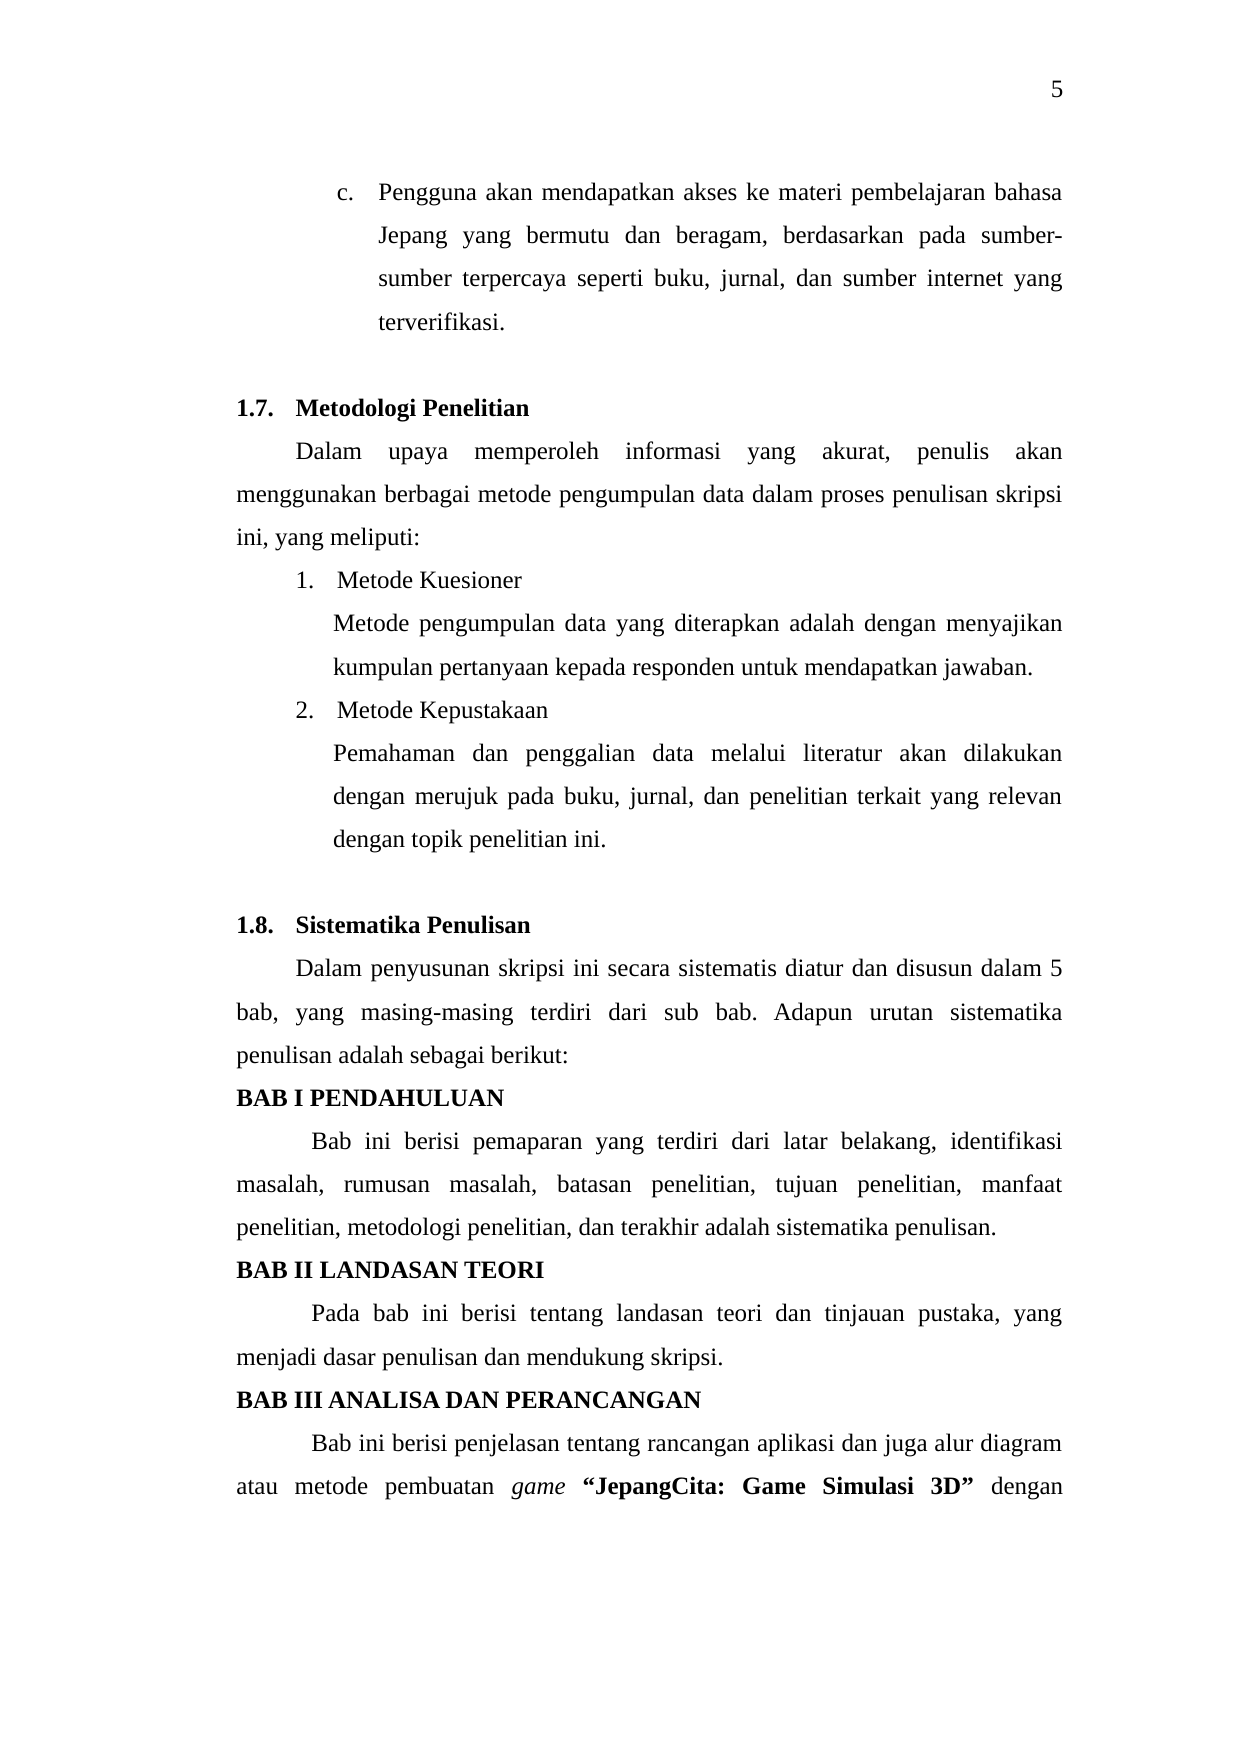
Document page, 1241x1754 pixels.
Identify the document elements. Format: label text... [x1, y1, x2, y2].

text Pada bab ini berisi tentang landasan teori dan tinjauan pustaka, yang menjadi dasar penulisan dan mendukung skripsi. [236, 1298, 1063, 1370]
text Dalam upaya memperoleh informasi yang akurat, penulis akan menggunakan berbagai metode pengumpulan data dalam proses penulisan skripsi ini, yang meliputi: [236, 436, 1063, 551]
text Dalam penyusunan skripsi ini secara sistematis diatur dan disusun dalam 5 bab, yang masing-masing terdiri dari sub bab. Adapun urutan sistematika penulisan adalah sebagai berikut: [236, 953, 1063, 1068]
list Pemahaman dan penggalian data melalui literatur akan dilakukan dengan merujuk pada buku, jurnal, dan penelitian terkait yang relevan dengan topik penelitian ini. [333, 738, 1063, 853]
text BAB II LANDASAN TEORI [236, 1255, 1063, 1284]
subtitle Sistematika Penulisan [236, 910, 1063, 939]
text BAB I PENDAHULUAN [236, 1083, 1063, 1112]
list Metode Kepustakaan [295, 695, 1063, 723]
text Bab ini berisi pemaparan yang terdiri dari latar belakang, identifikasi masalah, rumusan masalah, batasan penelitian, tujuan penelitian, manfaat penelitian, metodologi penelitian, dan terakhir adalah sistematika penulisan. [236, 1126, 1063, 1241]
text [236, 1428, 1063, 1500]
subtitle Metodologi Penelitian [236, 393, 1063, 422]
list Metode Kuesioner [295, 565, 1063, 594]
text BAB III ANALISA DAN PERANCANGAN [236, 1385, 1063, 1413]
list Metode pengumpulan data yang diterapkan adalah dengan menyajikan kumpulan pertanyaan kepada responden untuk mendapatkan jawaban. [333, 608, 1063, 680]
list Pengguna akan mendapatkan akses ke materi pembelajaran bahasa Jepang yang bermutu dan beragam, berdasarkan pada sumber-sumber terpercaya seperti buku, jurnal, dan sumber internet yang terverifikasi. [337, 177, 1063, 335]
